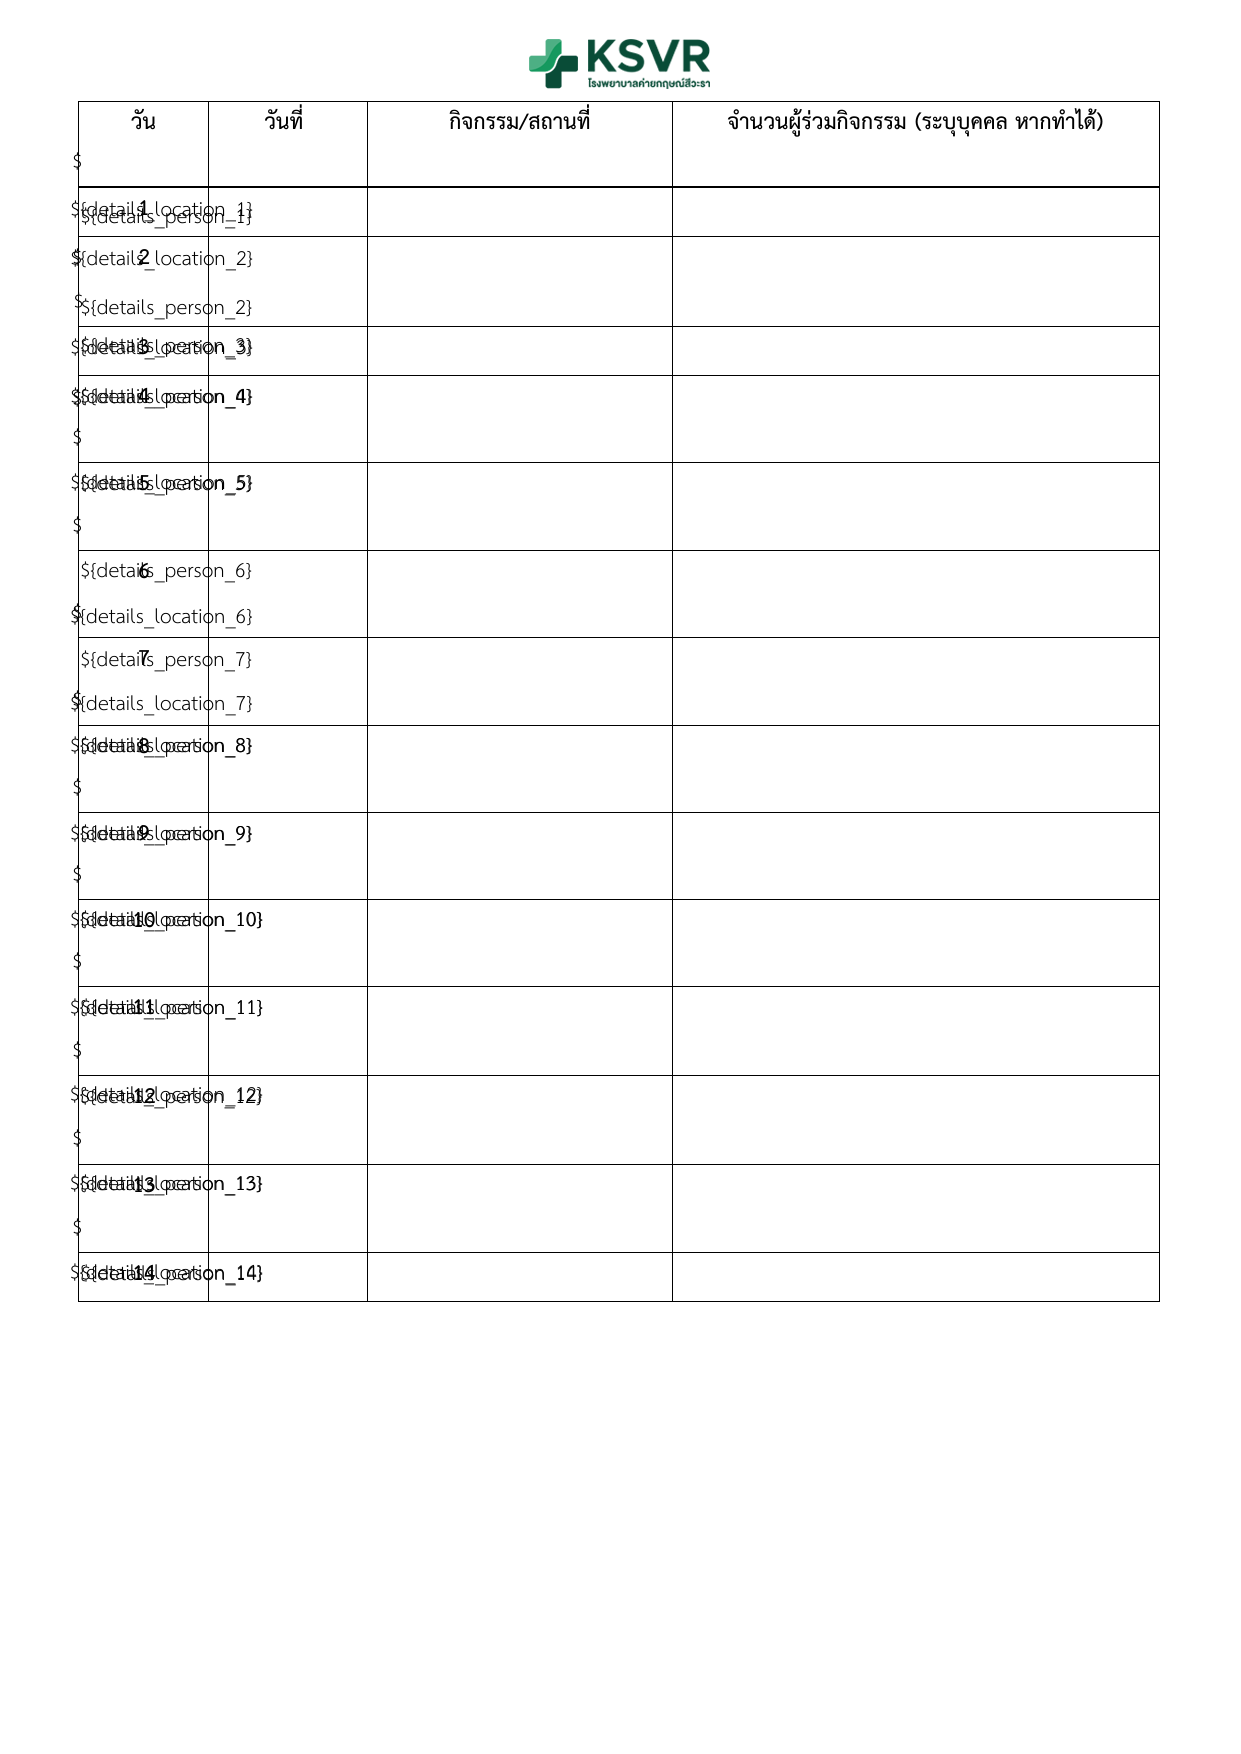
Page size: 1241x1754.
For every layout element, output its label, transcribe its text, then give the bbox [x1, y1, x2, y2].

table_cell [368, 327, 672, 375]
table_cell [673, 463, 1159, 550]
table_cell [209, 551, 367, 637]
picture [517, 33, 720, 93]
table_header วัน [79, 102, 208, 186]
table_cell 11 [79, 987, 208, 1074]
table_cell [673, 900, 1159, 986]
table_cell [368, 987, 672, 1074]
table_cell [209, 1165, 367, 1252]
table_cell 7 [79, 638, 208, 724]
table_cell [209, 237, 367, 326]
table_header กิจกรรม/สถานที่ [368, 102, 672, 186]
table_cell [209, 1253, 367, 1301]
table_cell 5 [79, 463, 208, 550]
table_cell [673, 327, 1159, 375]
table_cell [368, 1253, 672, 1301]
table_cell [673, 237, 1159, 326]
table_cell [673, 1253, 1159, 1301]
table_cell 13 [79, 1165, 208, 1252]
table_cell [368, 1076, 672, 1163]
table_cell [673, 1165, 1159, 1252]
table_cell [368, 551, 672, 637]
table_cell 10 [79, 900, 208, 986]
table_cell [209, 463, 367, 550]
table_cell [368, 1165, 672, 1252]
table_cell [673, 638, 1159, 724]
table_cell 3 [79, 327, 208, 375]
table_cell 14 [79, 1253, 208, 1301]
table_cell 6 [79, 551, 208, 637]
table_cell [368, 900, 672, 986]
table_cell [368, 638, 672, 724]
table_cell [209, 726, 367, 812]
table_cell [209, 987, 367, 1074]
table_cell [673, 813, 1159, 898]
table_cell [368, 813, 672, 898]
table_cell [209, 376, 367, 462]
table_cell [209, 900, 367, 986]
table_cell [368, 726, 672, 812]
table_cell 9 [79, 813, 208, 898]
table_cell [209, 327, 367, 375]
table_cell [673, 376, 1159, 462]
table_cell [673, 726, 1159, 812]
table_cell [368, 463, 672, 550]
table_cell 1 [79, 188, 208, 236]
table_cell [368, 188, 672, 236]
table_cell 8 [79, 726, 208, 812]
table_cell [673, 1076, 1159, 1163]
table_cell 4 [79, 376, 208, 462]
table_cell [209, 1076, 367, 1163]
table_cell [209, 638, 367, 724]
table_cell [673, 188, 1159, 236]
table_cell [209, 813, 367, 898]
table_cell [673, 551, 1159, 637]
table_header วันที่ [209, 102, 367, 186]
table_cell [673, 987, 1159, 1074]
table_cell 2 [79, 237, 208, 326]
table_cell [368, 237, 672, 326]
table_header จำนวนผู้ร่วมกิจกรรม (ระบุบุคคล หากทำได้) [673, 102, 1159, 186]
table_cell [209, 188, 367, 236]
table_cell 12 [79, 1076, 208, 1163]
table_cell [368, 376, 672, 462]
